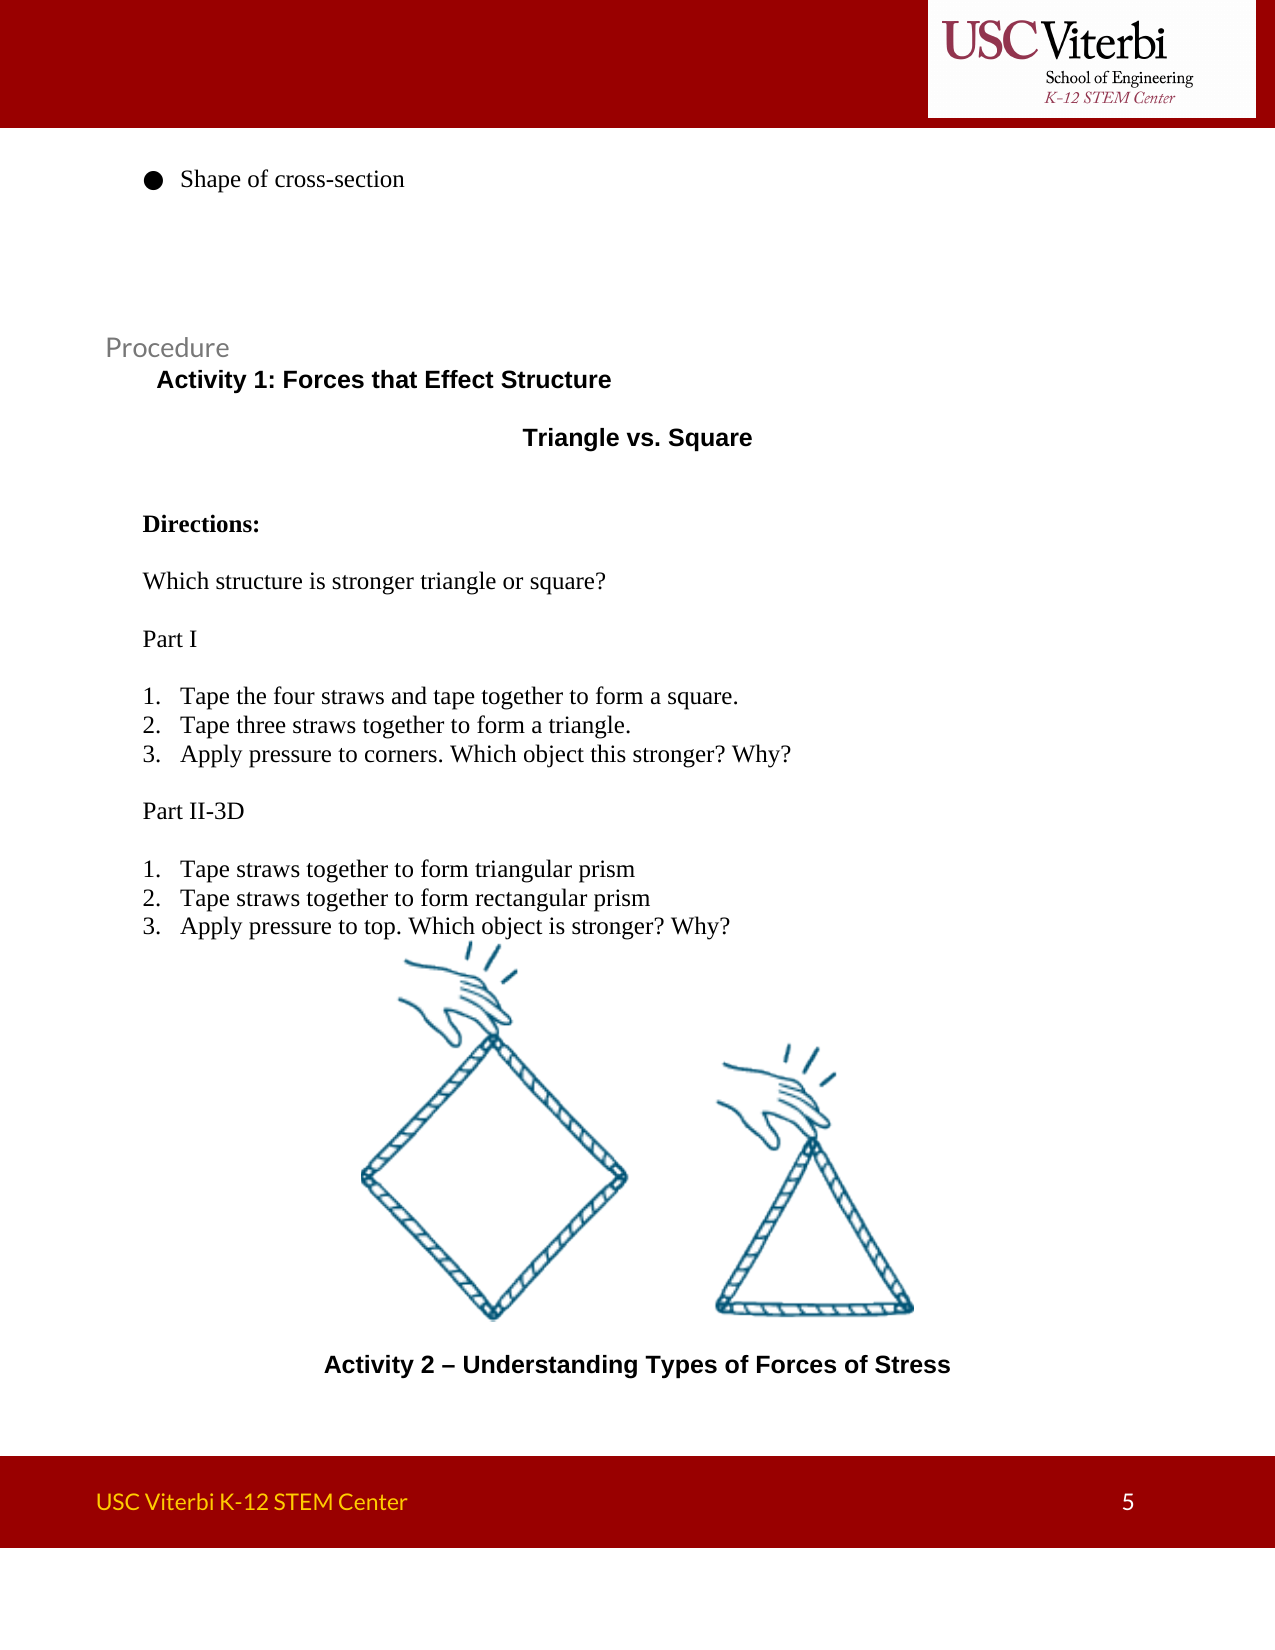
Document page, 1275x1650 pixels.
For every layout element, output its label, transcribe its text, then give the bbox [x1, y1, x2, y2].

text Which structure is stronger triangle or square? [142, 566, 1170, 595]
text Part II-3D [142, 796, 1170, 825]
list Tape straws together to form triangular prism [142, 854, 1170, 883]
picture [928, 0, 1256, 118]
text Part I [142, 624, 1170, 653]
picture [361, 940, 914, 1322]
list Apply pressure to top. Which object is stronger? Why? [142, 911, 1170, 940]
subtitle Procedure [105, 330, 1170, 363]
text Directions: [142, 509, 1170, 538]
list Apply pressure to corners. Which object this stronger? Why? [142, 739, 1170, 768]
list Tape three straws together to form a triangle. [142, 710, 1170, 739]
text Activity 2 – Understanding Types of Forces of Stress [105, 1350, 1170, 1379]
list Tape the four straws and tape together to form a square. [142, 681, 1170, 710]
list Shape of cross-section [142, 150, 1170, 201]
text Activity 1: Forces that Effect Structure [142, 365, 1170, 394]
list Tape straws together to form rectangular prism [142, 883, 1170, 911]
text Triangle vs. Square [105, 423, 1170, 451]
